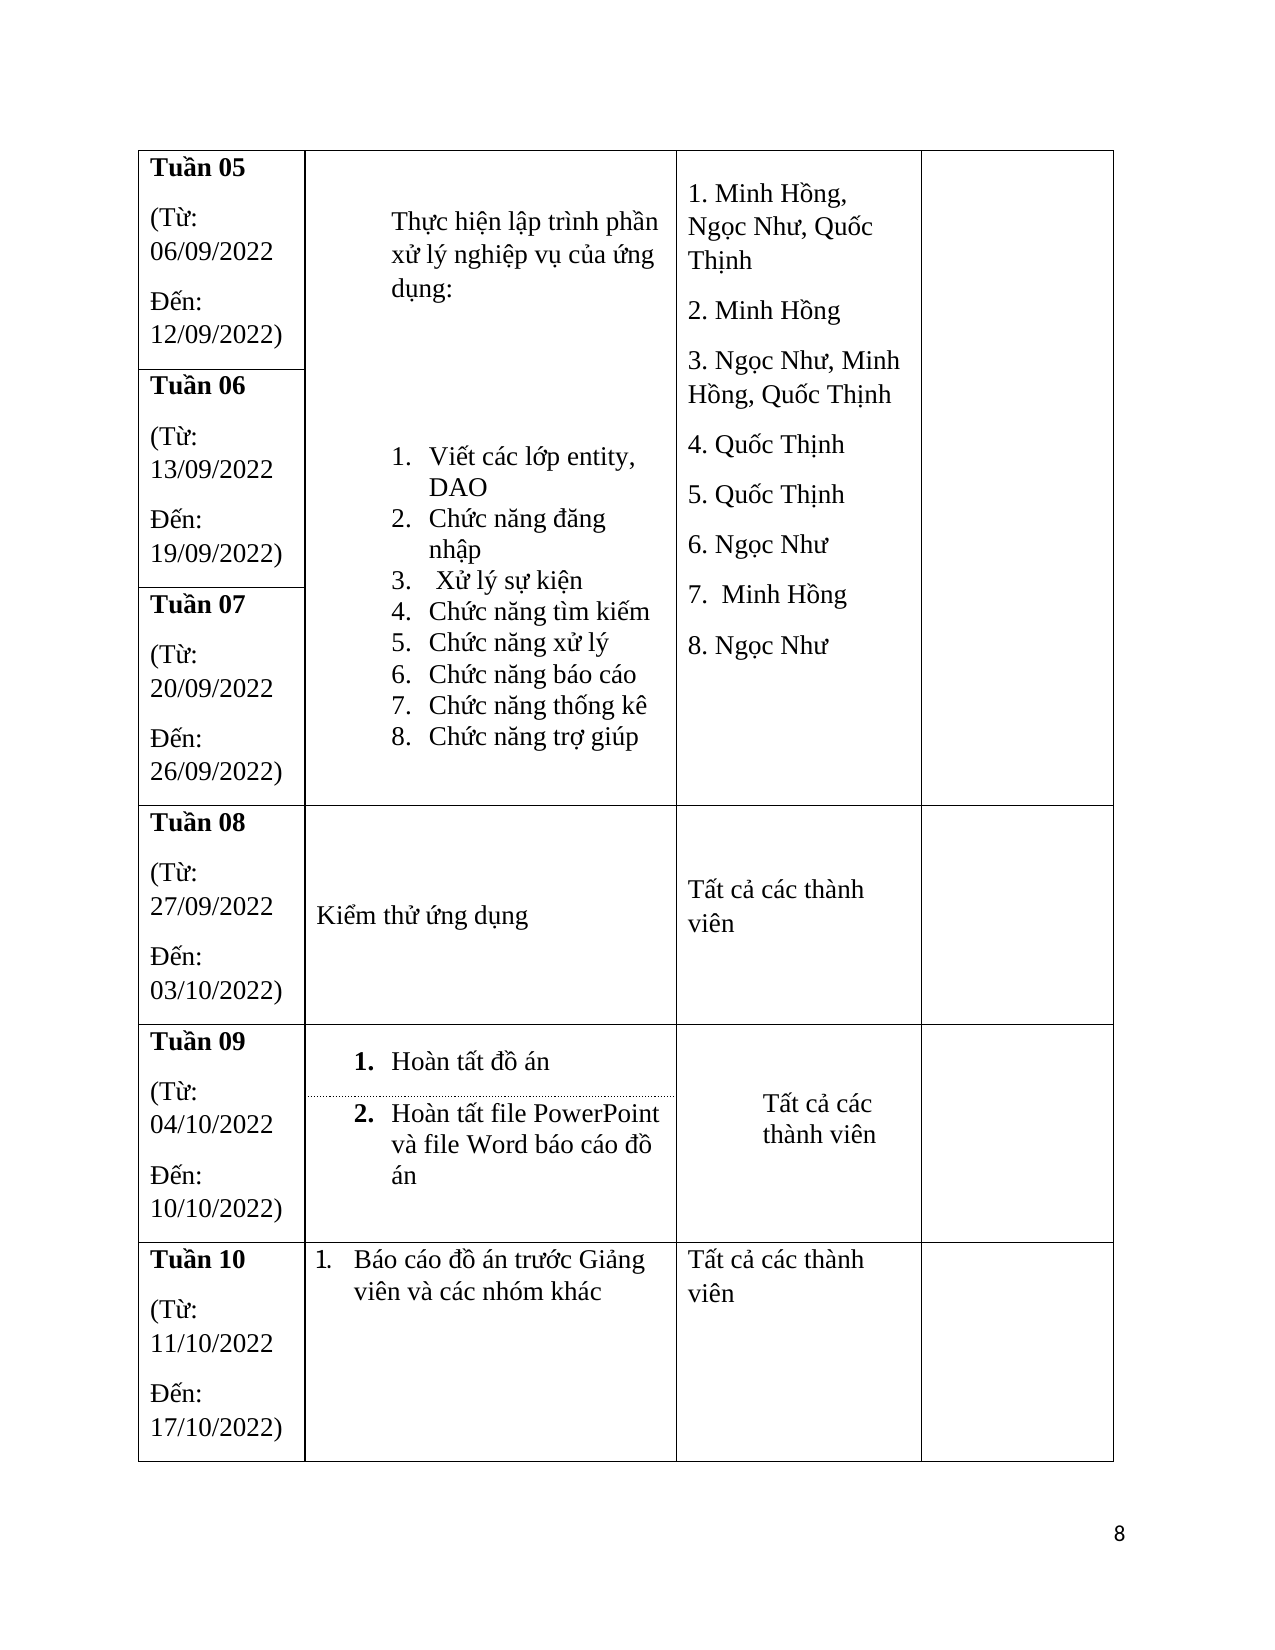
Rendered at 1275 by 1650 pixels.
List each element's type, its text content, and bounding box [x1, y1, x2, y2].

table_cell Kiểm thử ứng dụng [306, 806, 676, 1024]
table_cell [922, 1243, 1113, 1461]
table_cell Tất cả các thành viên [677, 806, 921, 1024]
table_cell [306, 1243, 676, 1461]
table_cell Thực hiện lập trình phần xử lý nghiệp vụ của ứng dụng: Viết các lớp entity, DAO Chức năng đăng nhập Xử lý sự kiện Chức năng tìm kiếm Chức năng xử lý Chức năng báo cáo Chức năng thống kê Chức năng trợ giúp [306, 151, 676, 805]
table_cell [677, 1243, 921, 1461]
table_cell Tuần 08 (Từ: 27/09/2022 Đến: 03/10/2022) [139, 806, 304, 1024]
table_cell [922, 1025, 1113, 1242]
table_cell [922, 151, 1113, 805]
table_cell Tuần 07 (Từ: 20/09/2022 Đến: 26/09/2022) [139, 588, 304, 805]
table_cell Tuần 05 (Từ: 06/09/2022 Đến: 12/09/2022) [139, 151, 304, 368]
table_cell Hoàn tất file PowerPoint và file Word báo cáo đồ án [306, 1096, 676, 1242]
table_cell Tuần 09 (Từ: 04/10/2022 Đến: 10/10/2022) [139, 1025, 304, 1242]
table_cell Tuần 06 (Từ: 13/09/2022 Đến: 19/09/2022) [139, 370, 304, 587]
table_cell Hoàn tất đồ án [306, 1025, 676, 1096]
table_cell Tất cả các thành viên [677, 1025, 921, 1242]
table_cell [139, 1243, 304, 1461]
table_cell [922, 806, 1113, 1024]
table_cell 1. Minh Hồng, Ngọc Như, Quốc Thịnh 2. Minh Hồng 3. Ngọc Như, Minh Hồng, Quốc Thịnh 4. Quốc Thịnh 5. Quốc Thịnh 6. Ngọc Như 7. Minh Hồng 8. Ngọc Như [677, 151, 921, 805]
